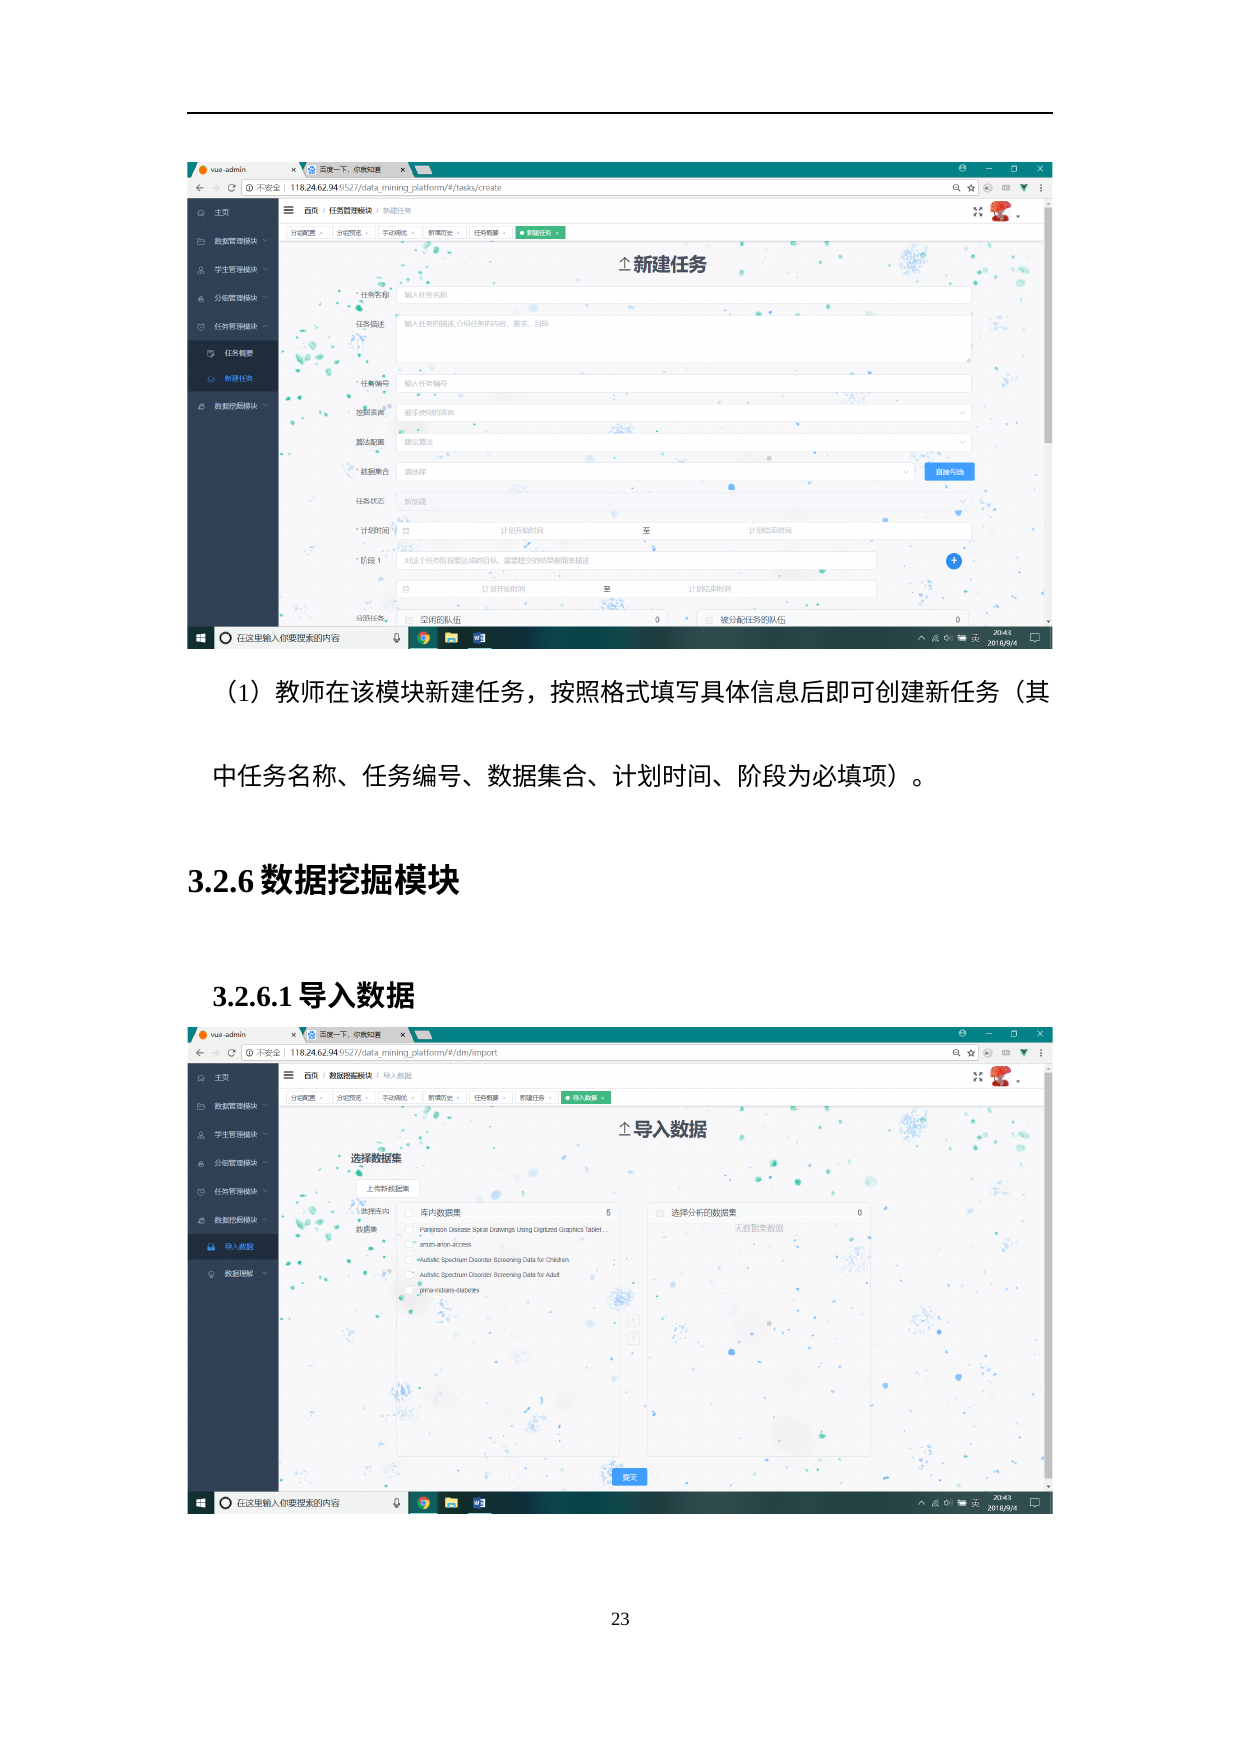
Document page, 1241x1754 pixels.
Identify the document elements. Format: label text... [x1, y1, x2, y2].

subtitle 3.2.6数据挖掘模块 [187, 845, 1053, 910]
picture [187, 162, 1053, 649]
picture [187, 1027, 1053, 1514]
text （1）教师在该模块新建任务，按照格式填写具体信息后即可创建新任务（其中任务名称、任务编号、数据集合、计划时间、阶段为必填项）。 [212, 658, 1053, 807]
subtitle 3.2.6.1导入数据 [212, 972, 1053, 1014]
